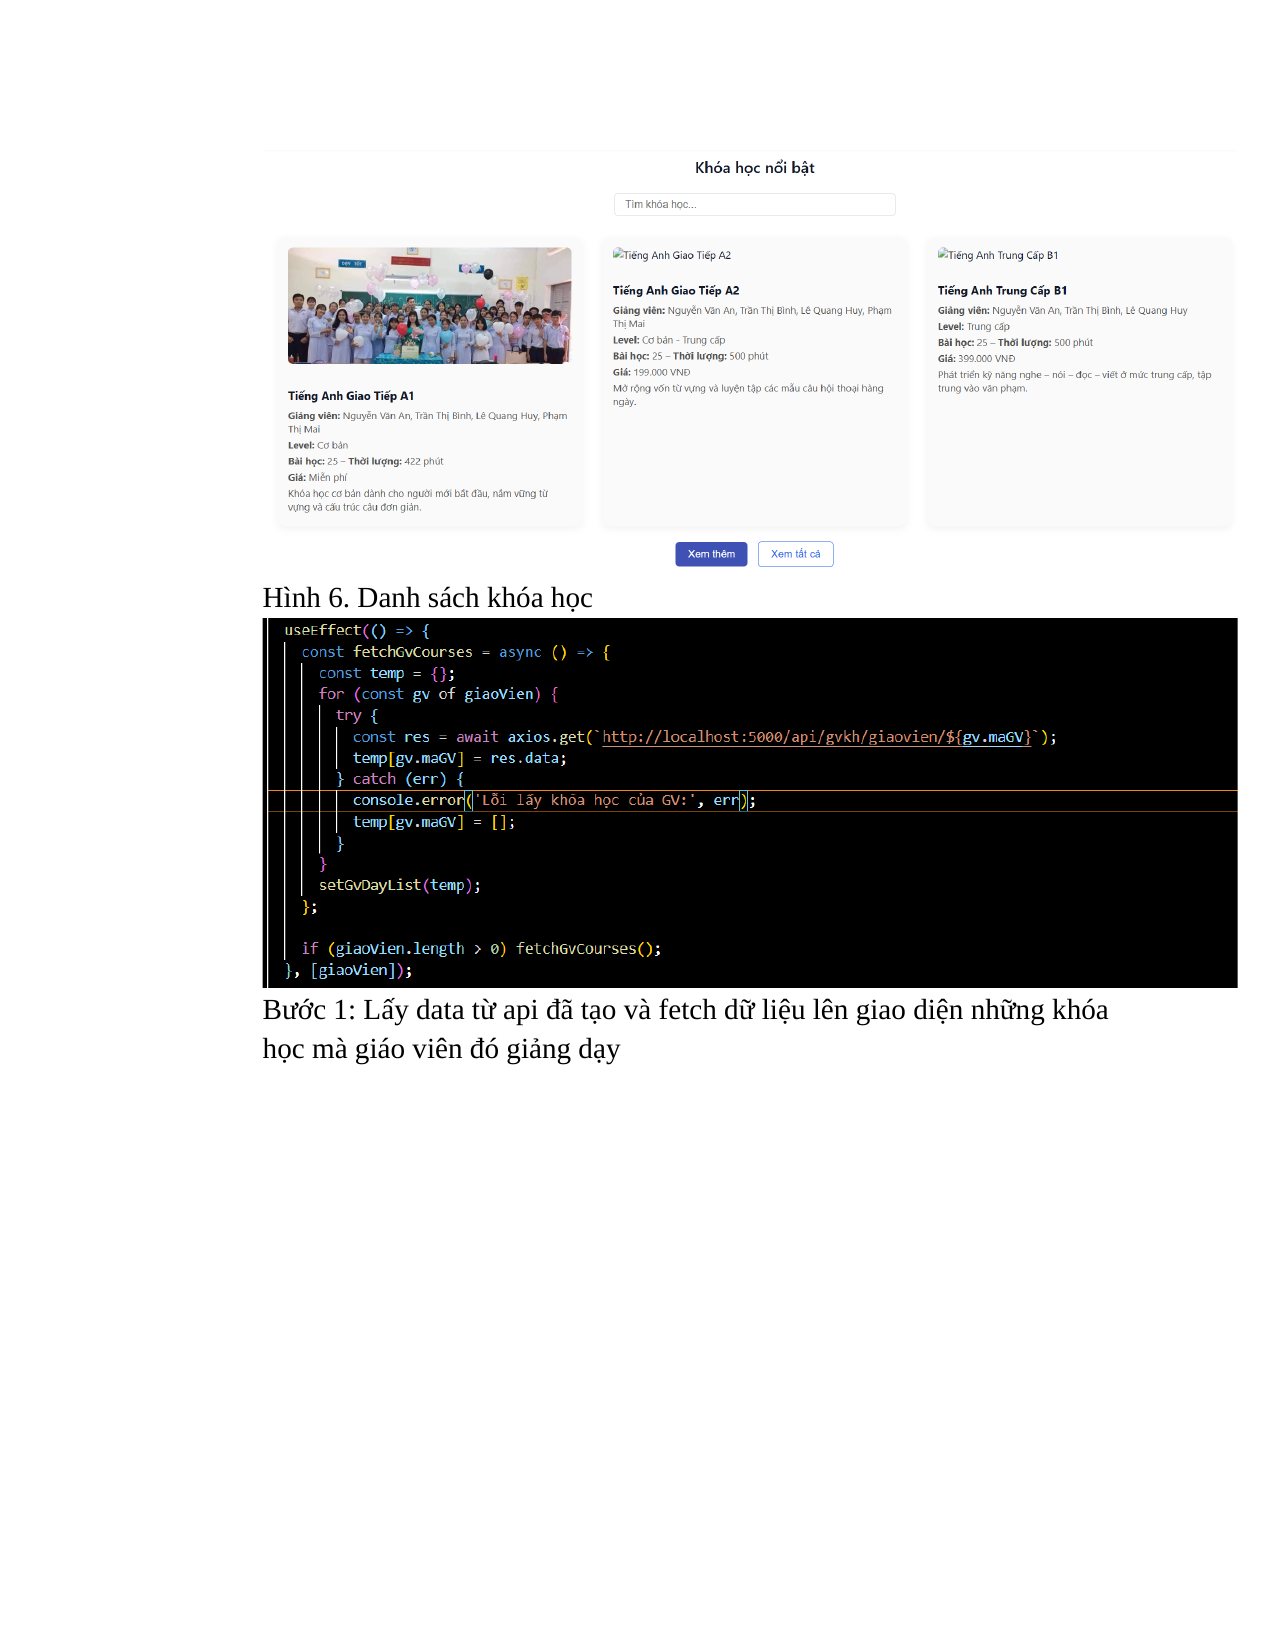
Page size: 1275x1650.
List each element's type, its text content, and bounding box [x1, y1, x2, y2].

list Hình 6. Danh sách khóa học [262, 575, 1125, 613]
list Bước 1: Lấy data từ api đã tạo và fetch dữ liệu lên giao diện những khóa học mà giáo viên đó giảng dạy [262, 992, 1125, 1064]
picture [262, 618, 1238, 988]
picture [262, 150, 1238, 575]
